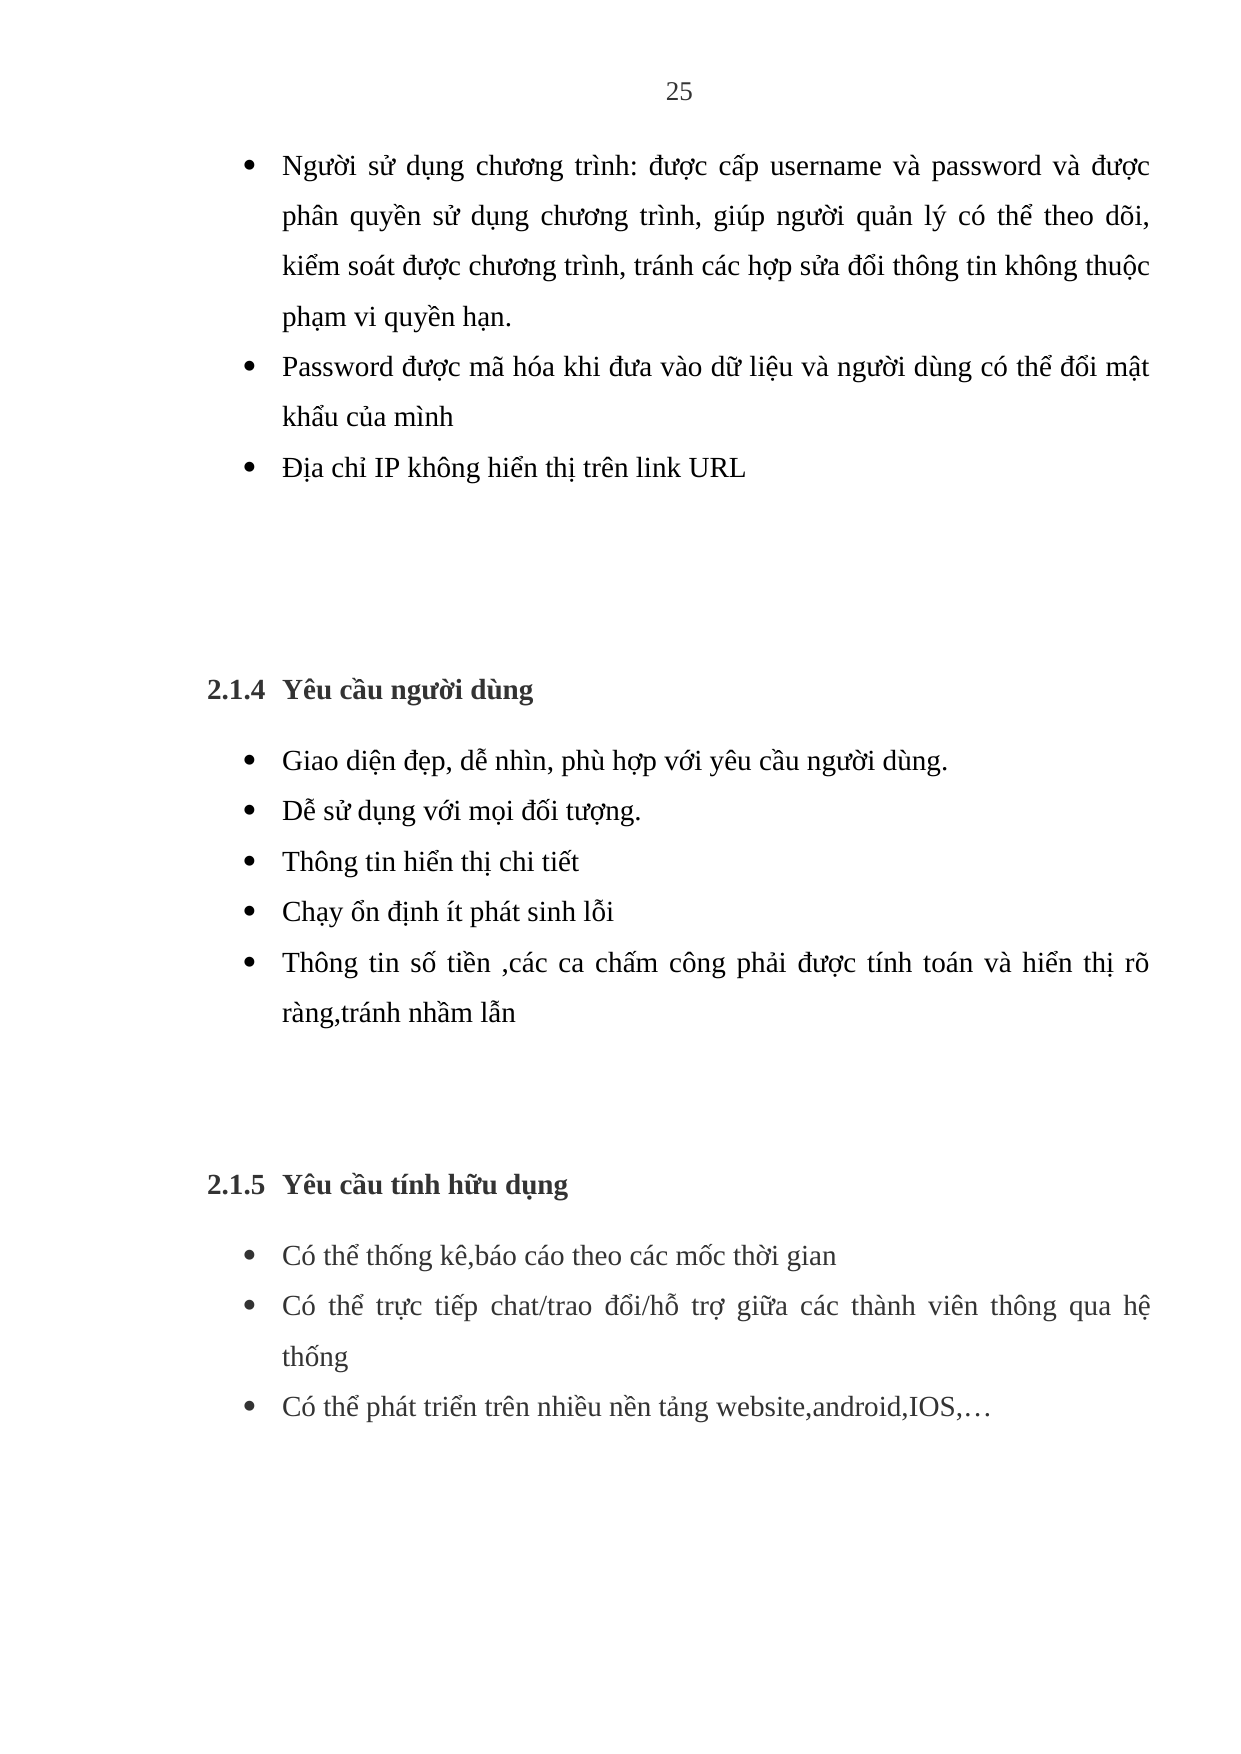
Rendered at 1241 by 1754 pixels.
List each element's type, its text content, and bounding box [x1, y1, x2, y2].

list Giao diện đẹp, dễ nhìn, phù hợp với yêu cầu người dùng. [244, 743, 1152, 777]
subtitle Yêu cầu người dùng [207, 672, 1152, 706]
list Thông tin hiển thị chi tiết [244, 844, 1152, 878]
list Chạy ổn định ít phát sinh lỗi [244, 894, 1152, 928]
list Người sử dụng chương trình: được cấp username và password và được phân quyền sử dụng chương trình, giúp người quản lý có thể theo dõi, kiểm soát được chương trình, tránh các hợp sửa đổi thông tin không thuộc phạm vi quyền hạn. [244, 148, 1152, 332]
list Dễ sử dụng với mọi đối tượng. [244, 793, 1152, 827]
list Địa chỉ IP không hiển thị trên link URL [244, 450, 1152, 483]
list Có thể trực tiếp chat/trao đổi/hỗ trợ giữa các thành viên thông qua hệ thống [244, 1288, 1152, 1372]
subtitle Yêu cầu tính hữu dụng [207, 1167, 1152, 1201]
list Có thể phát triển trên nhiều nền tảng website,android,IOS,… [244, 1389, 1152, 1423]
list Có thể thống kê,báo cáo theo các mốc thời gian [244, 1238, 1152, 1272]
list Thông tin số tiền ,các ca chấm công phải được tính toán và hiển thị rõ ràng,tránh nhầm lẫn [244, 945, 1152, 1029]
list Password được mã hóa khi đưa vào dữ liệu và người dùng có thể đổi mật khẩu của mình [244, 349, 1152, 433]
